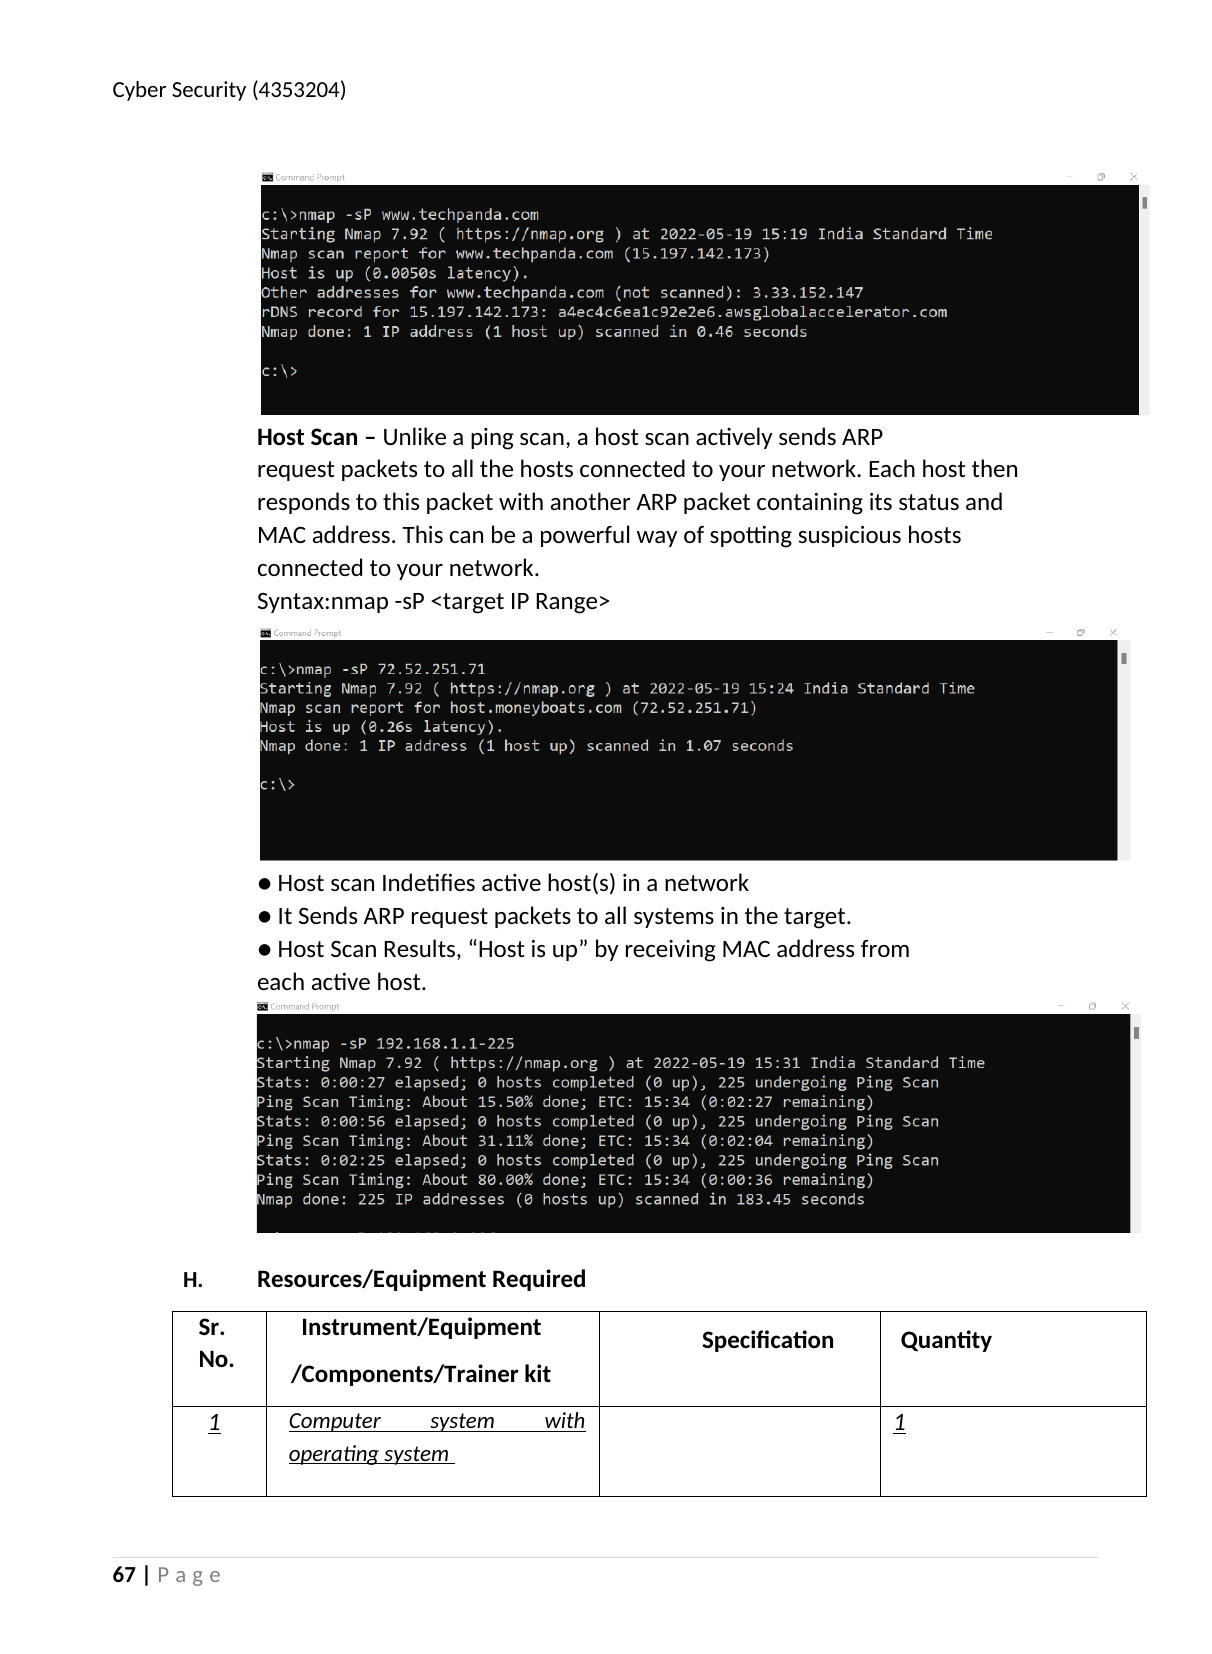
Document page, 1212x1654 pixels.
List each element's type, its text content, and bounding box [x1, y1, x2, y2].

text ● Host scan Indetifies active host(s) in a network [257, 867, 1099, 898]
table_header Quantity [881, 1312, 1146, 1406]
picture [256, 618, 1131, 866]
table_cell Computer system with operating system [267, 1407, 599, 1496]
table_header Specification [600, 1312, 880, 1406]
table_header Instrument/Equipment /Components/Trainer kit [267, 1312, 599, 1406]
table_cell 1 [881, 1407, 1146, 1496]
text Host Scan – Unlike a ping scan, a host scan actively sends ARP [257, 421, 1099, 451]
table_cell 1 [173, 1407, 266, 1496]
picture [256, 168, 1150, 419]
text Syntax:nmap -sP <target IP Range> [257, 585, 1099, 616]
text ● It Sends ARP request packets to all systems in the target. [257, 900, 1099, 931]
text MAC address. This can be a powerful way of spotting suspicious hosts [257, 519, 1099, 550]
list Resources/Equipment Required [183, 1263, 1099, 1294]
table_header Sr.No. [173, 1312, 266, 1406]
table_cell [600, 1407, 880, 1496]
text request packets to all the hosts connected to your network. Each host then [257, 453, 1099, 484]
text responds to this packet with another ARP packet containing its status and [257, 486, 1099, 517]
text connected to your network. [257, 552, 1099, 583]
text ● Host Scan Results, “Host is up” by receiving MAC address from [257, 933, 1099, 964]
text each active host. [257, 966, 1099, 997]
